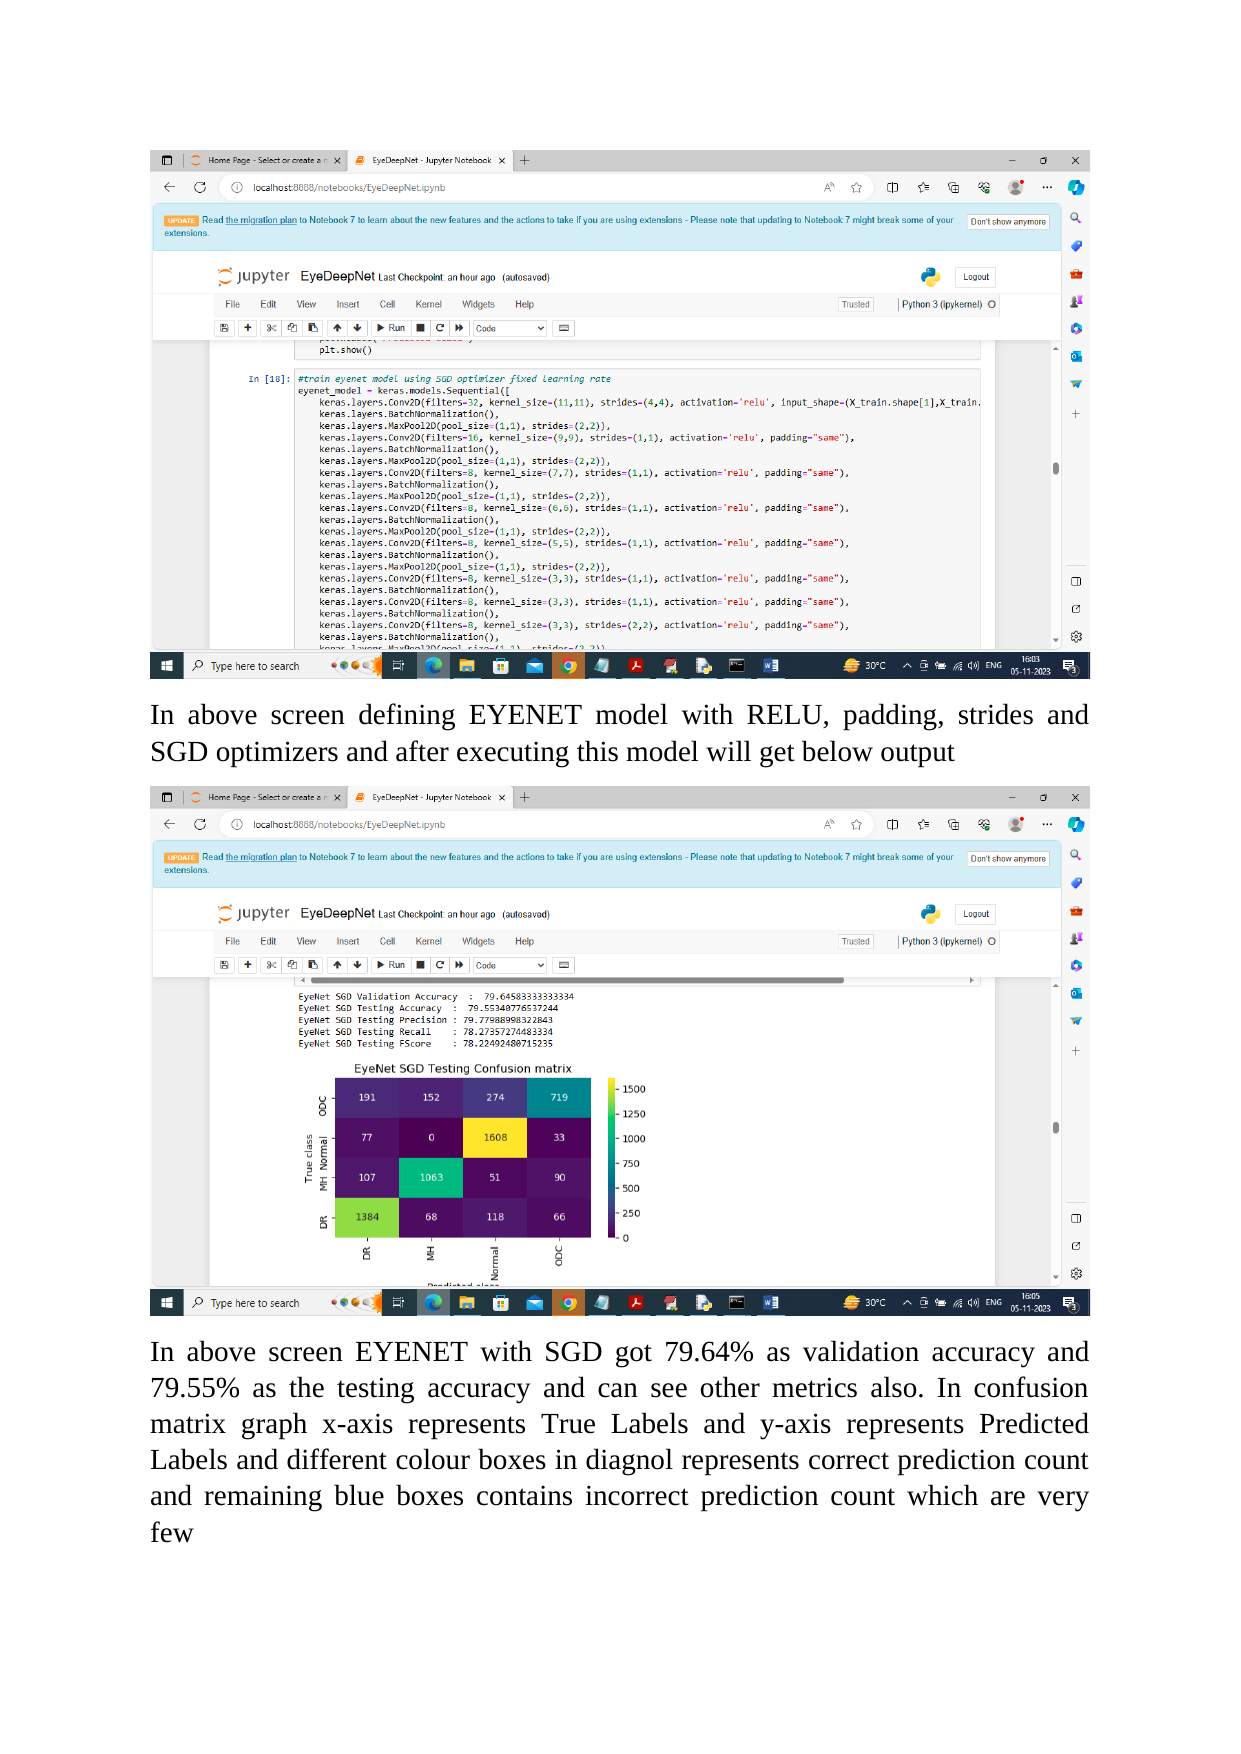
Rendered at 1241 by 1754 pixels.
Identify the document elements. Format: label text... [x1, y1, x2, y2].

picture [150, 150, 1091, 679]
text In above screen EYENET with SGD got 79.64% as validation accuracy and 79.55% as the testing accuracy and can see other metrics also. In confusion matrix graph x-axis represents True Labels and y-axis represents Predicted Labels and different colour boxes in diagnol represents correct prediction count and remaining blue boxes contains incorrect prediction count which are very few [150, 1334, 1090, 1548]
text In above screen defining EYENET model with RELU, padding, strides and SGD optimizers and after executing this model will get below output [150, 697, 1090, 767]
picture [150, 786, 1091, 1316]
